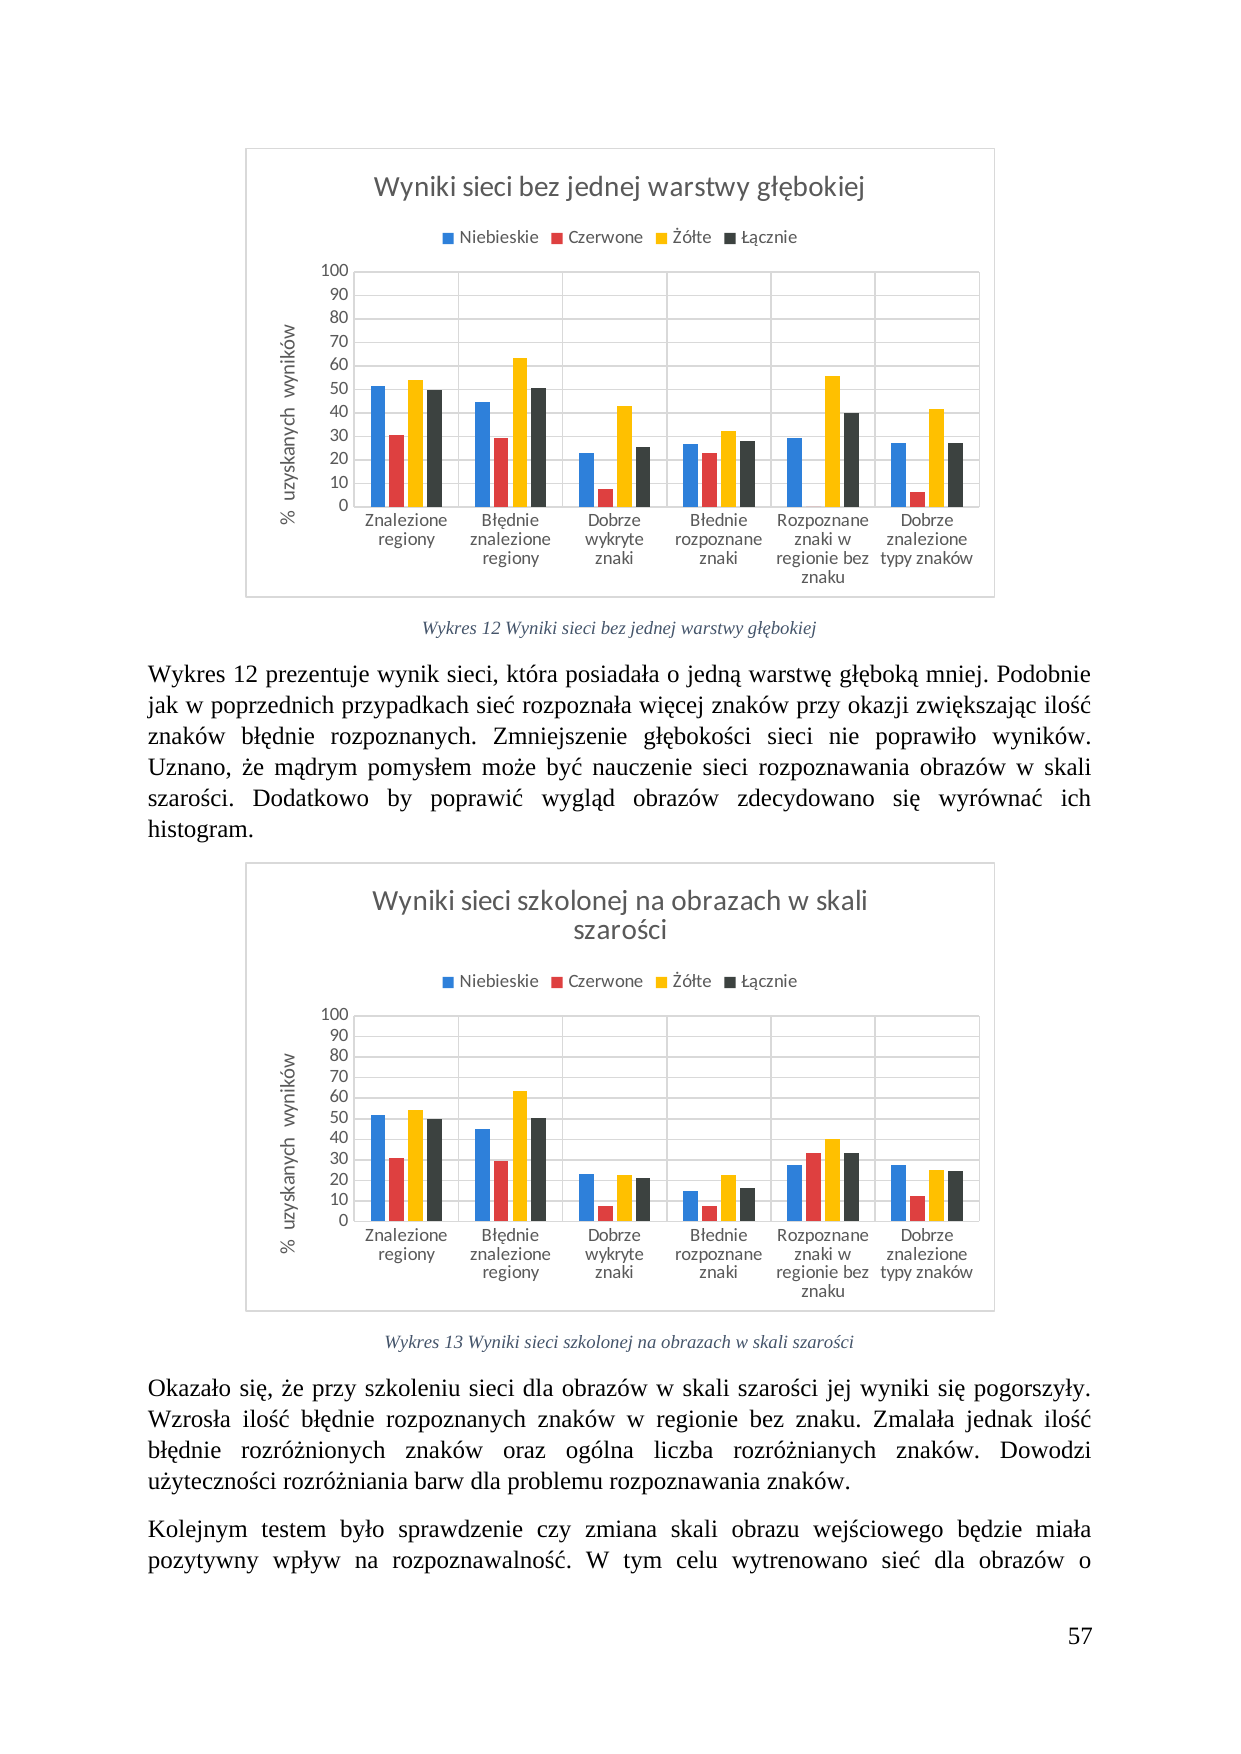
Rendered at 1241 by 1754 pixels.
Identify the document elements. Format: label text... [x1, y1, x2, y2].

text Wykres 12 prezentuje wynik sieci, która posiadała o jedną warstwę głęboką mniej. Podobnie jak w poprzednich przypadkach sieć rozpoznała więcej znaków przy okazji zwiększając ilość znaków błędnie rozpoznanych. Zmniejszenie głębokości sieci nie poprawiło wyników. Uznano, że mądrym pomysłem może być nauczenie sieci rozpoznawania obrazów w skali szarości. Dodatkowo by poprawić wygląd obrazów zdecydowano się wyrównać ich histogram. [148, 659, 1092, 843]
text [148, 1514, 1092, 1574]
text Wykres 13 Wyniki sieci szkolonej na obrazach w skali szarości [148, 1331, 1092, 1352]
text Wykres 12 Wyniki sieci bez jednej warstwy głębokiej [148, 617, 1092, 638]
text Okazało się, że przy szkoleniu sieci dla obrazów w skali szarości jej wyniki się pogorszyły. Wzrosła ilość błędnie rozpoznanych znaków w regionie bez znaku. Zmalała jednak ilość błędnie rozróżnionych znaków oraz ogólna liczba rozróżnianych znaków. Dowodzi użyteczności rozróżniania barw dla problemu rozpoznawania znaków. [148, 1373, 1092, 1495]
